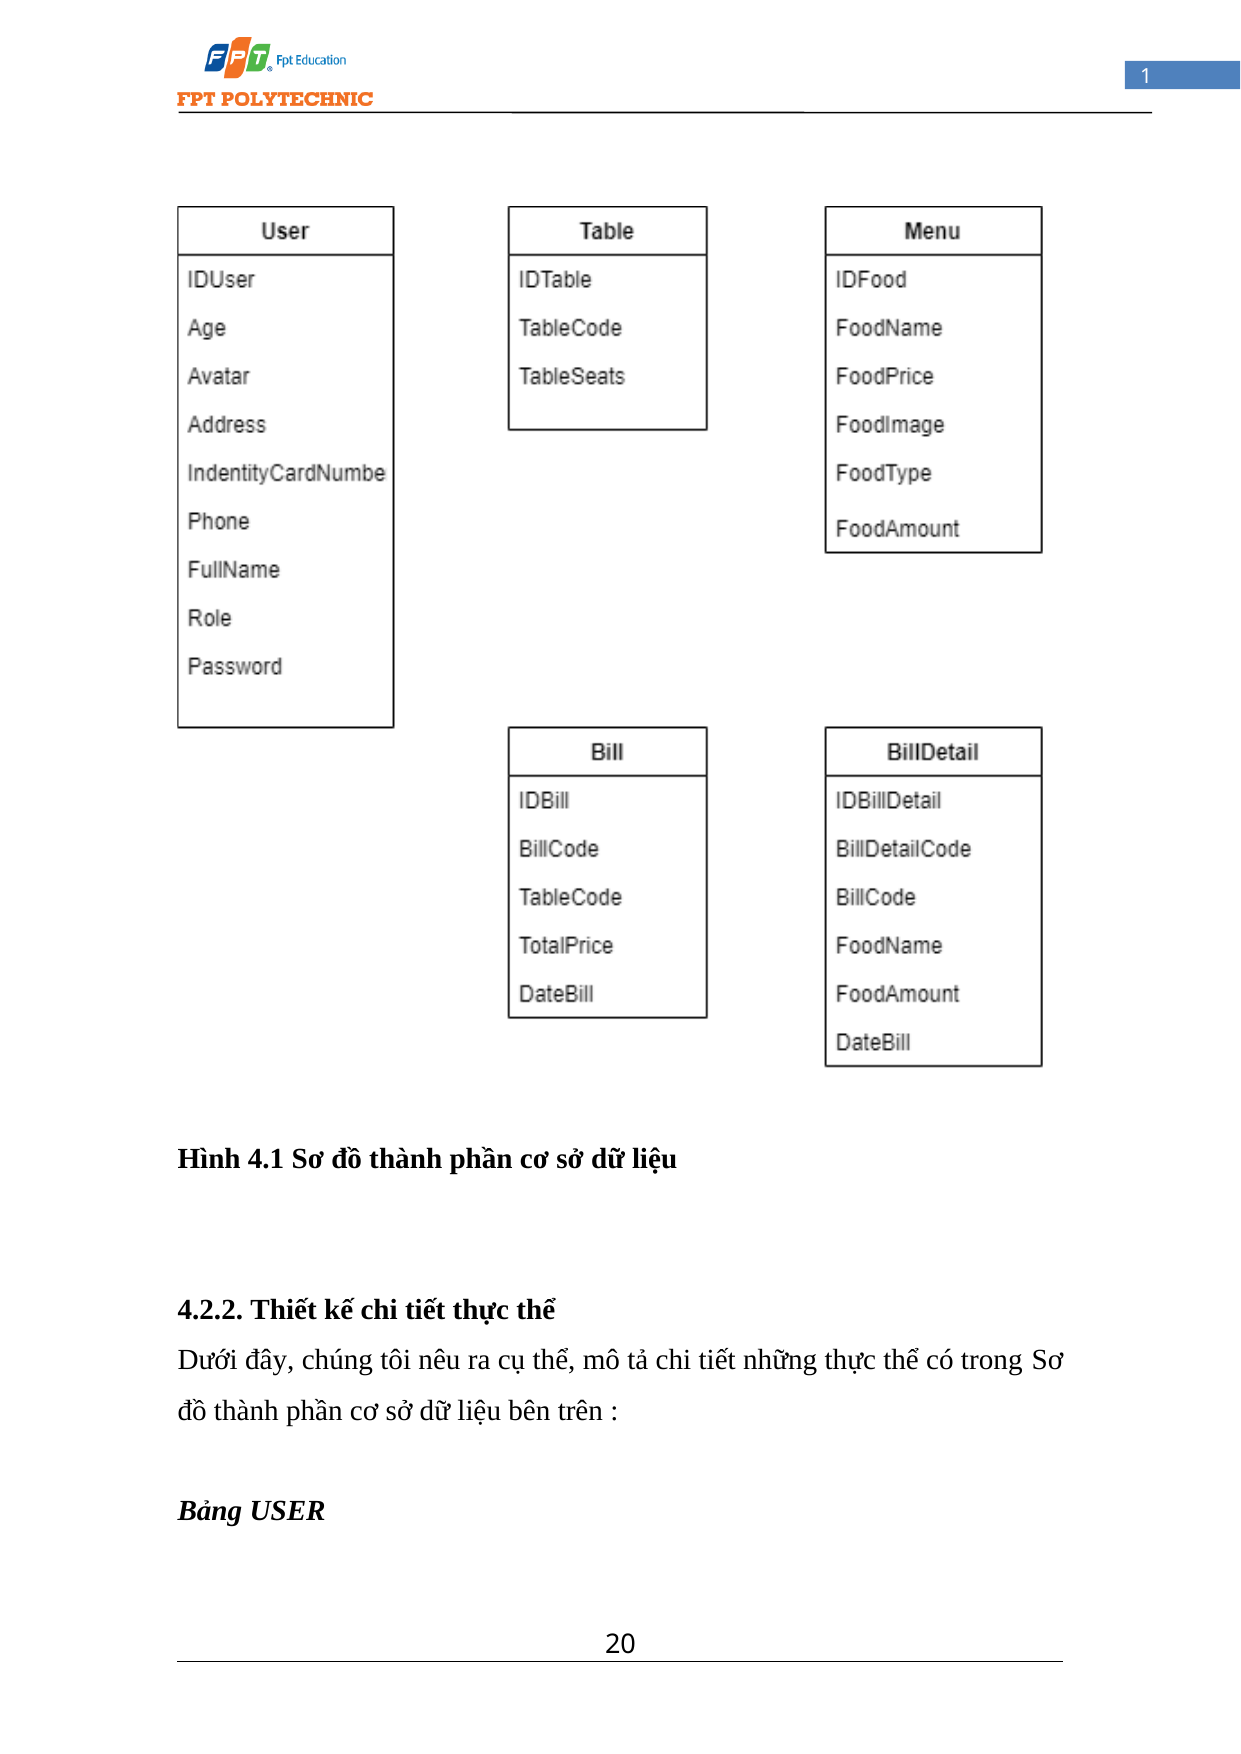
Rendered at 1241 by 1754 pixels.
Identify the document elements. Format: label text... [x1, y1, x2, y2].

subtitle 4.2.2. Thiết kế chi tiết thực thể [177, 1292, 1063, 1326]
text Hình 4.1 Sơ đồ thành phần cơ sở dữ liệu [177, 1141, 1063, 1175]
text Bảng USER [177, 1493, 1063, 1527]
picture [177, 206, 1043, 1073]
picture [177, 37, 374, 106]
text Dưới đây, chúng tôi nêu ra cụ thể, mô tả chi tiết những thực thể có trong Sơ đồ thành phần cơ sở dữ liệu bên trên : [177, 1342, 1063, 1426]
